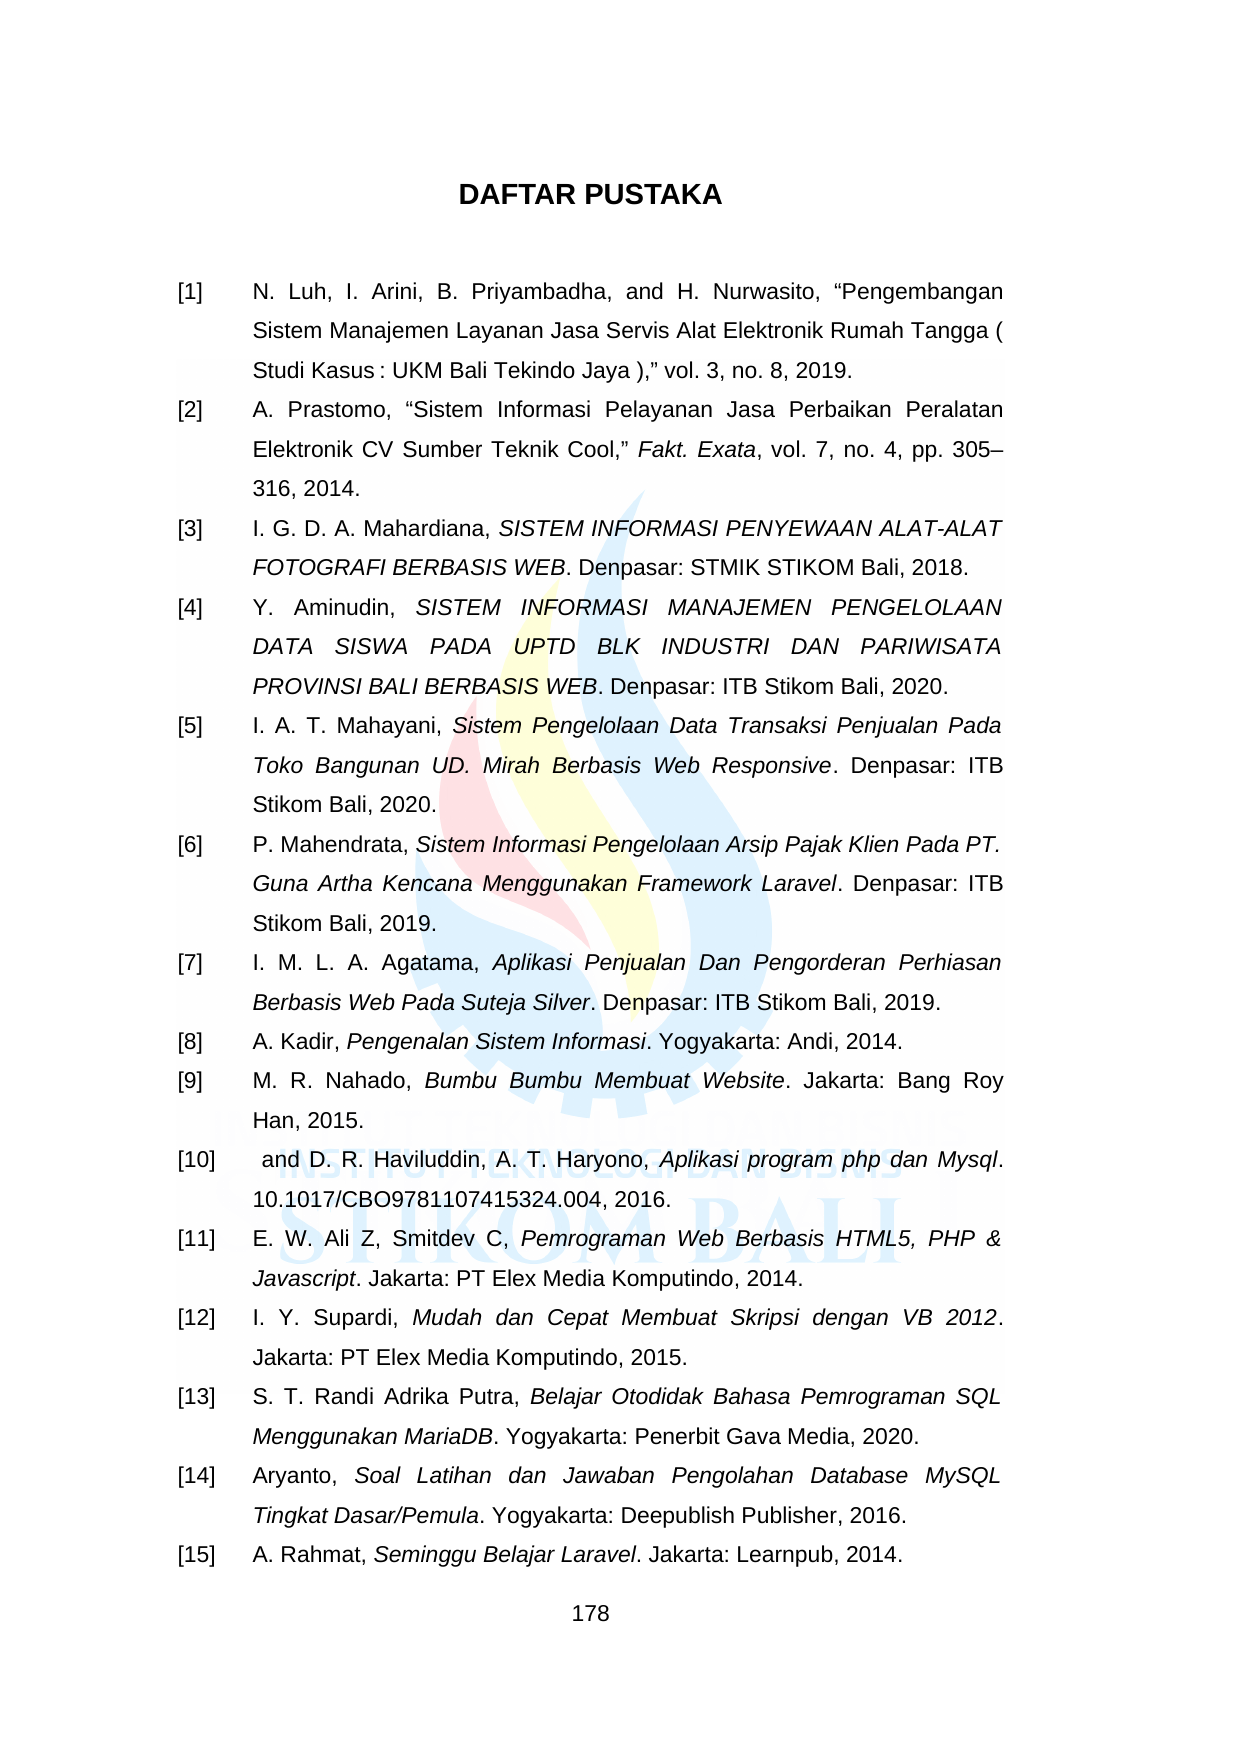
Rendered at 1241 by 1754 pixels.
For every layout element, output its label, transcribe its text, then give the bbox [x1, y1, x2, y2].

text [1] N. Luh, I. Arini, B. Priyambadha, and H. Nurwasito, “Pengembangan Sistem Manajemen Layanan Jasa Servis Alat Elektronik Rumah Tangga ( Studi Kasus : UKM Bali Tekindo Jaya ),” vol. 3, no. 8, 2019. [177, 278, 1004, 383]
text [12] I. Y. Supardi, Mudah dan Cepat Membuat Skripsi dengan VB 2012. Jakarta: PT Elex Media Komputindo, 2015. [177, 1304, 1004, 1370]
text [7] I. M. L. A. Agatama, Aplikasi Penjualan Dan Pengorderan Perhiasan Berbasis Web Pada Suteja Silver. Denpasar: ITB Stikom Bali, 2019. [177, 949, 1004, 1015]
text [9] M. R. Nahado, Bumbu Bumbu Membuat Website. Jakarta: Bang Roy Han, 2015. [177, 1067, 1004, 1133]
text [5] I. A. T. Mahayani, Sistem Pengelolaan Data Transaksi Penjualan Pada Toko Bangunan UD. Mirah Berbasis Web Responsive. Denpasar: ITB Stikom Bali, 2020. [177, 712, 1004, 817]
text [13] S. T. Randi Adrika Putra, Belajar Otodidak Bahasa Pemrograman SQL Menggunakan MariaDB. Yogyakarta: Penerbit Gava Media, 2020. [177, 1383, 1004, 1449]
text [10] and D. R. Haviluddin, A. T. Haryono, Aplikasi program php dan Mysql. 10.1017/CBO9781107415324.004, 2016. [177, 1146, 1004, 1212]
text [4] Y. Aminudin, SISTEM INFORMASI MANAJEMEN PENGELOLAAN DATA SISWA PADA UPTD BLK INDUSTRI DAN PARIWISATA PROVINSI BALI BERBASIS WEB. Denpasar: ITB Stikom Bali, 2020. [177, 594, 1004, 699]
text [8] A. Kadir, Pengenalan Sistem Informasi. Yogyakarta: Andi, 2014. [177, 1028, 1004, 1054]
text [6] P. Mahendrata, Sistem Informasi Pengelolaan Arsip Pajak Klien Pada PT. Guna Artha Kencana Menggunakan Framework Laravel. Denpasar: ITB Stikom Bali, 2019. [177, 831, 1004, 936]
text [3] I. G. D. A. Mahardiana, SISTEM INFORMASI PENYEWAAN ALAT-ALAT FOTOGRAFI BERBASIS WEB. Denpasar: STMIK STIKOM Bali, 2018. [177, 515, 1004, 581]
text [2] A. Prastomo, “Sistem Informasi Pelayanan Jasa Perbaikan Peralatan Elektronik CV Sumber Teknik Cool,” Fakt. Exata, vol. 7, no. 4, pp. 305–316, 2014. [177, 396, 1004, 502]
text [14] Aryanto, Soal Latihan dan Jawaban Pengolahan Database MySQL Tingkat Dasar/Pemula. Yogyakarta: Deepublish Publisher, 2016. [177, 1462, 1004, 1528]
text [11] E. W. Ali Z, Smitdev C, Pemrograman Web Berbasis HTML5, PHP & Javascript. Jakarta: PT Elex Media Komputindo, 2014. [177, 1225, 1004, 1291]
subtitle DAFTAR PUSTAKA [177, 177, 1004, 211]
text [15] A. Rahmat, Seminggu Belajar Laravel. Jakarta: Learnpub, 2014. [177, 1541, 1004, 1567]
